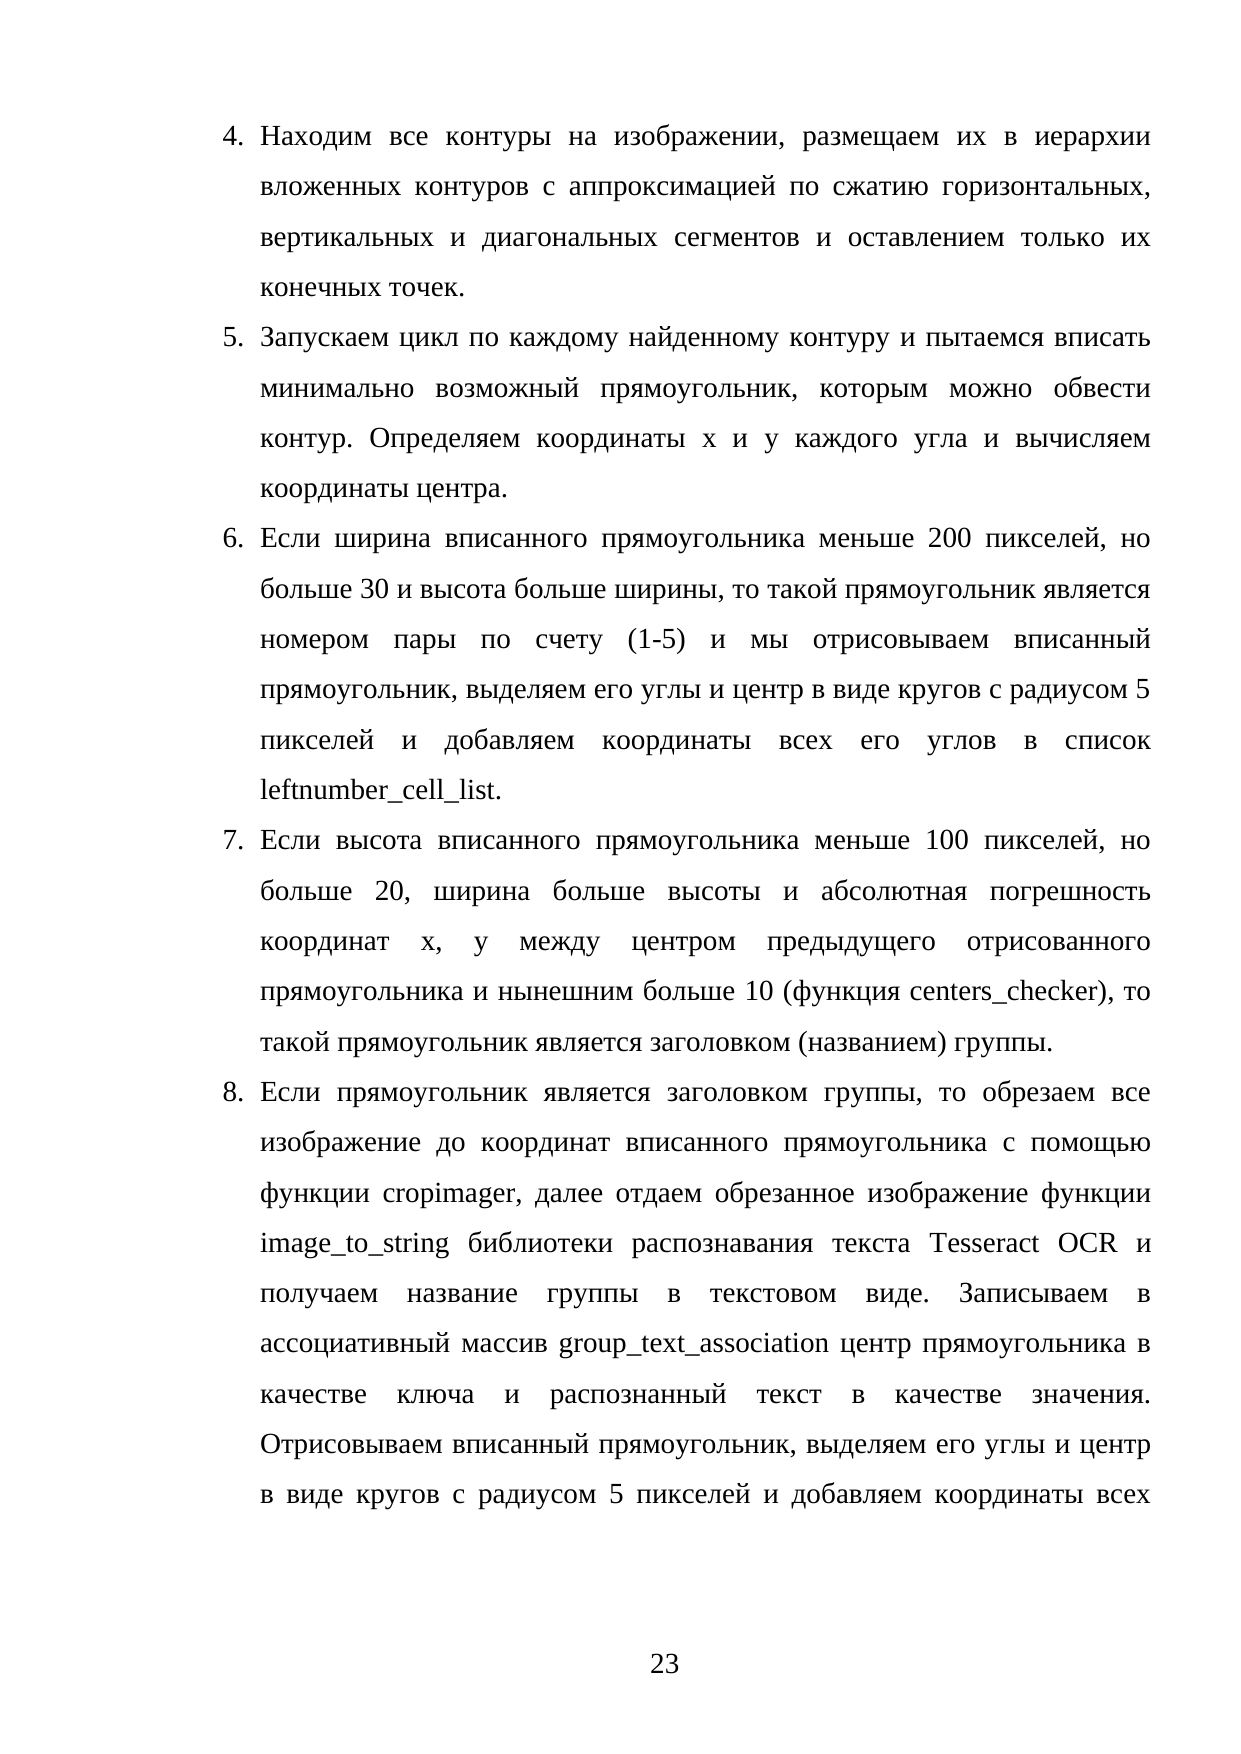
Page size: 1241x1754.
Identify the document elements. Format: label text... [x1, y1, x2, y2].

list Находим все контуры на изображении, размещаем их в иерархии вложенных контуров c аппроксимацией по сжатию горизонтальных, вертикальных и диагональных сегментов и оставлением только их конечных точек. [222, 118, 1152, 303]
list Запускаем цикл по каждому найденному контуру и пытаемся вписать минимально возможный прямоугольник, которым можно обвести контур. Определяем координаты x и y каждого угла и вычисляем координаты центра. [222, 319, 1152, 504]
list Если высота вписанного прямоугольника меньше 100 пикселей, но больше 20, ширина больше высоты и абсолютная погрешность координат x, y между центром предыдущего отрисованного прямоугольника и нынешним больше 10 (функция centers_checker), то такой прямоугольник является заголовком (названием) группы. [222, 822, 1152, 1057]
list Если ширина вписанного прямоугольника меньше 200 пикселей, но больше 30 и высота больше ширины, то такой прямоугольник является номером пары по счету (1-5) и мы отрисовываем вписанный прямоугольник, выделяем его углы и центр в виде кругов с радиусом 5 пикселей и добавляем координаты всех его углов в список leftnumber_cell_list. [222, 521, 1152, 806]
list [222, 1074, 1152, 1510]
